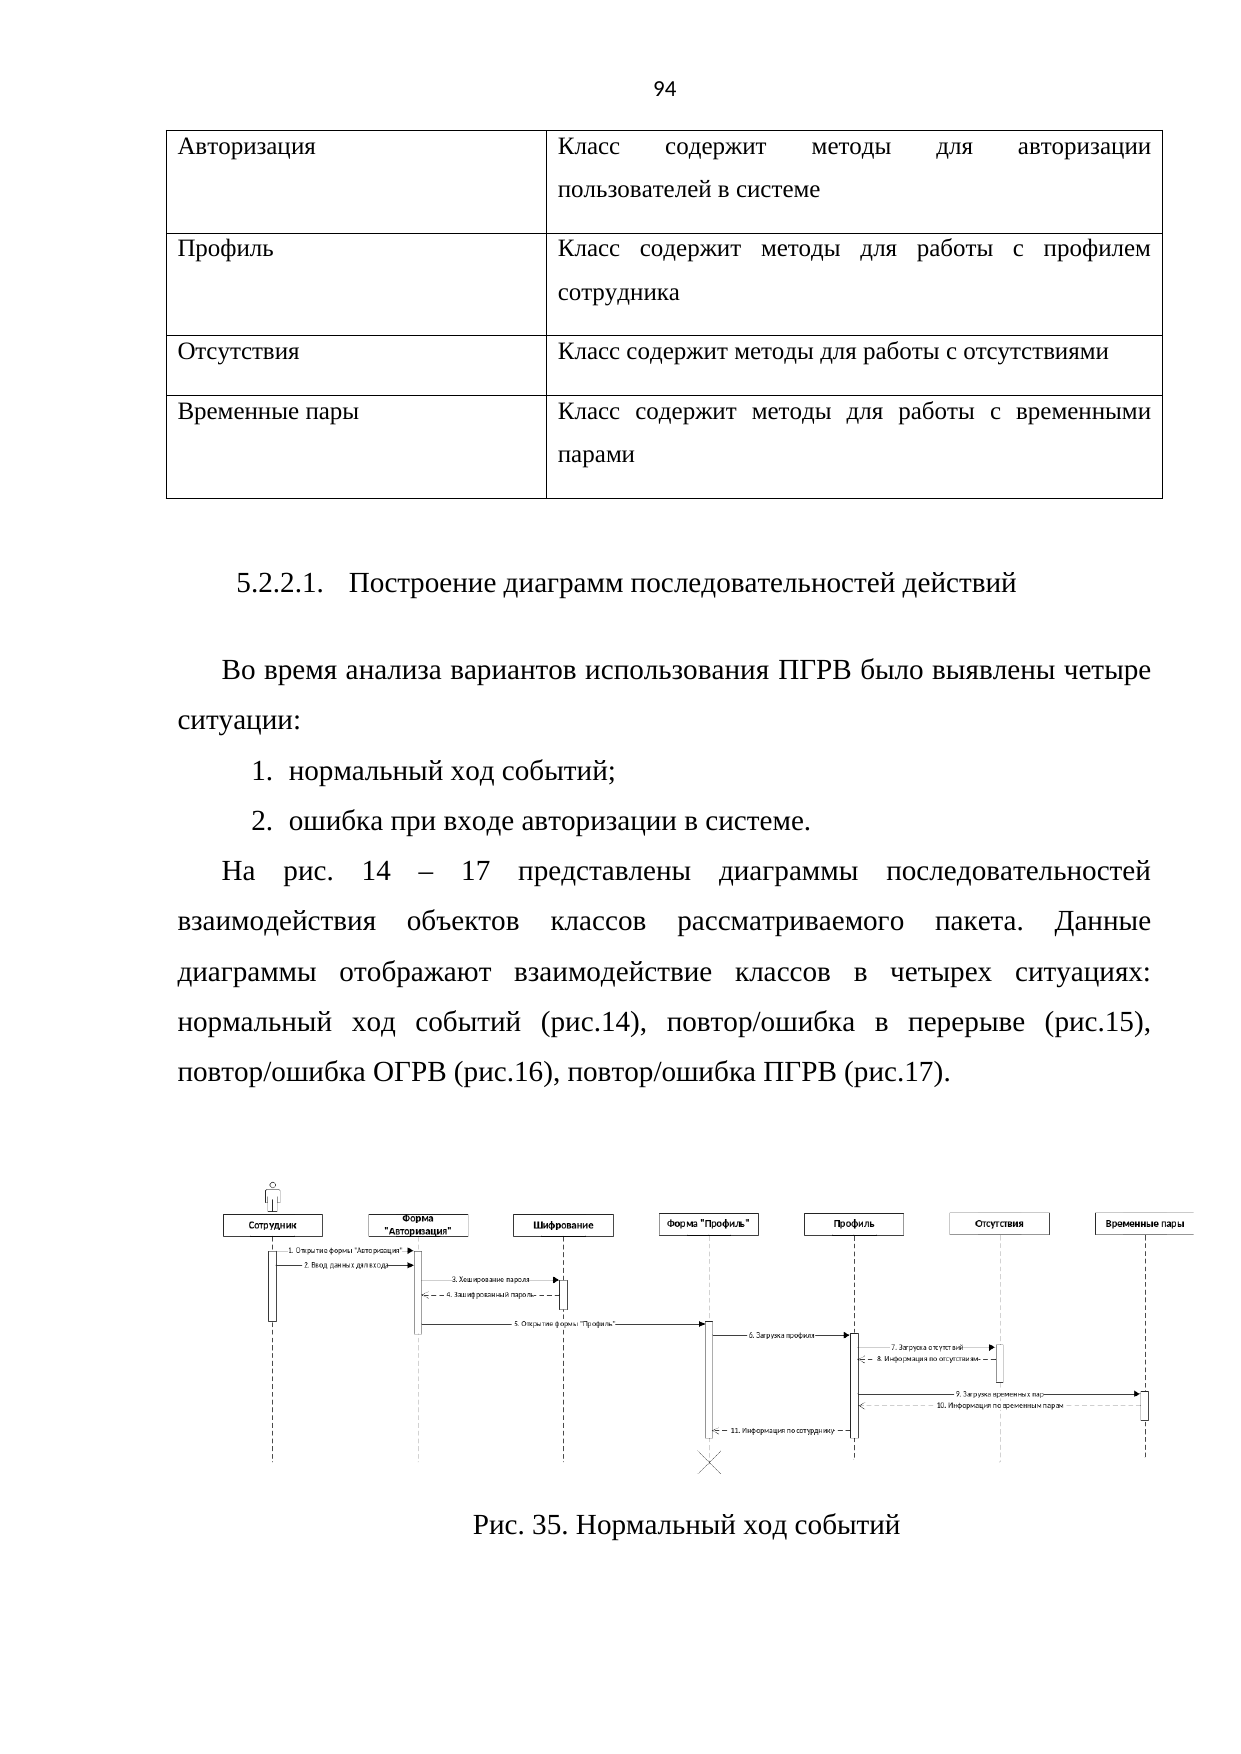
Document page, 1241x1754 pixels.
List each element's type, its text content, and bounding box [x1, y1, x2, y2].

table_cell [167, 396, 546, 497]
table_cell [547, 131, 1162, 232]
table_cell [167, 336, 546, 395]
text Во время анализа вариантов использования ПГРВ было выявлены четыре ситуации: [177, 652, 1152, 736]
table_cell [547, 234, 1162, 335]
list ошибка при входе авторизации в системе. [251, 803, 1152, 836]
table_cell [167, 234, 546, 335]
list нормальный ход событий; [251, 753, 1152, 786]
text На рис. 14 – 17 представлены диаграммы последовательностей взаимодействия объектов классов рассматриваемого пакета. Данные диаграммы отображают взаимодействие классов в четырех ситуациях: нормальный ход событий (рис.14), повтор/ошибка в перерыве (рис.15), повтор/ошибка ОГРВ (рис.16), повтор/ошибка ПГРВ (рис.17). [177, 853, 1152, 1088]
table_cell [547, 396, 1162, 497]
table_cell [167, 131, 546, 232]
text Рис. 35. Нормальный ход событий [177, 1507, 1152, 1541]
subtitle Построение диаграмм последовательностей действий [236, 566, 1152, 599]
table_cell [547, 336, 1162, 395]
